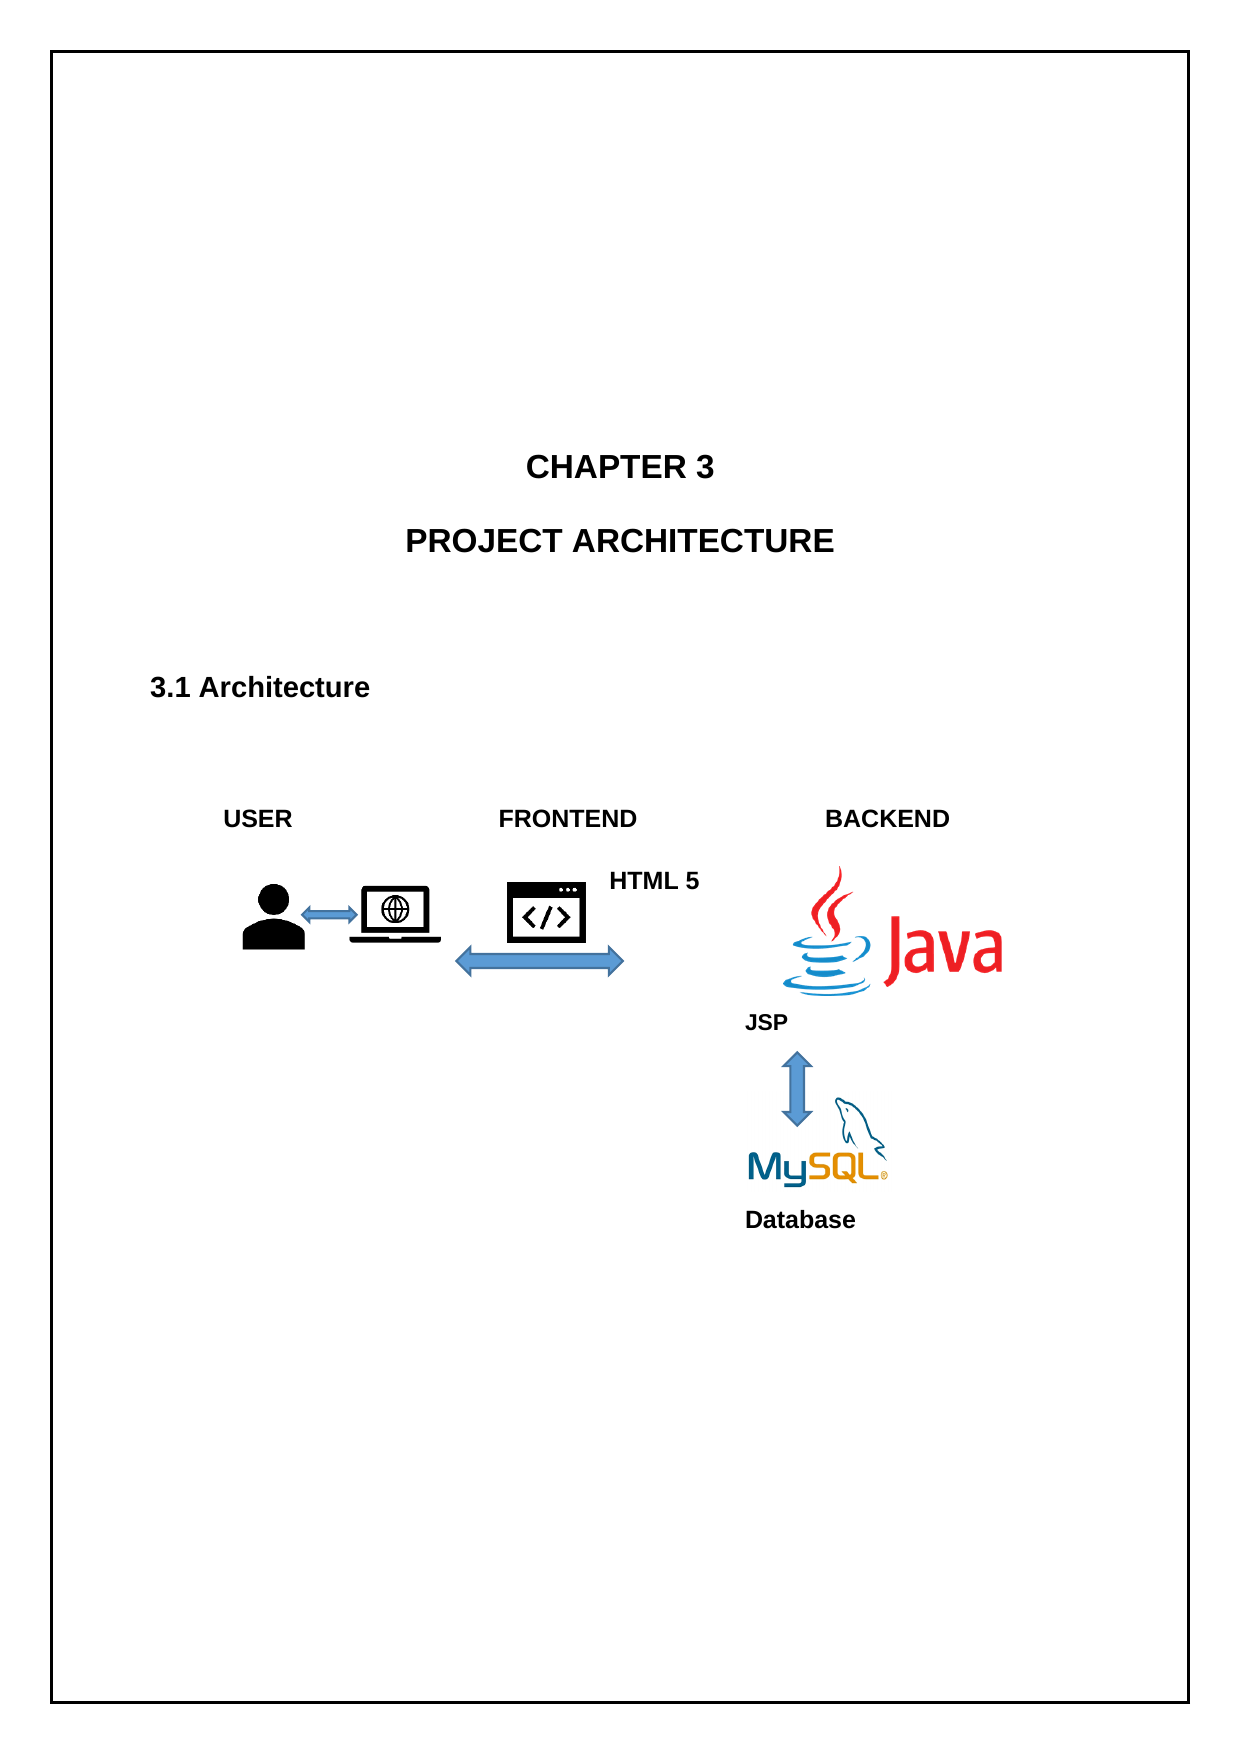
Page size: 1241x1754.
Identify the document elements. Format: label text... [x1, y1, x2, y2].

text CHAPTER 3 [150, 447, 1090, 486]
table_header HTML 5 [471, 866, 733, 1247]
table_header JSP Database [734, 866, 1024, 1247]
picture [744, 1091, 892, 1192]
picture [227, 870, 320, 963]
text 3.1 Architecture [150, 670, 1090, 703]
table_header [216, 866, 471, 1247]
picture [499, 875, 590, 948]
picture [347, 866, 443, 963]
picture [783, 866, 1002, 996]
text PROJECT ARCHITECTURE [150, 521, 1090, 560]
text USER FRONTEND BACKEND [150, 804, 1090, 833]
